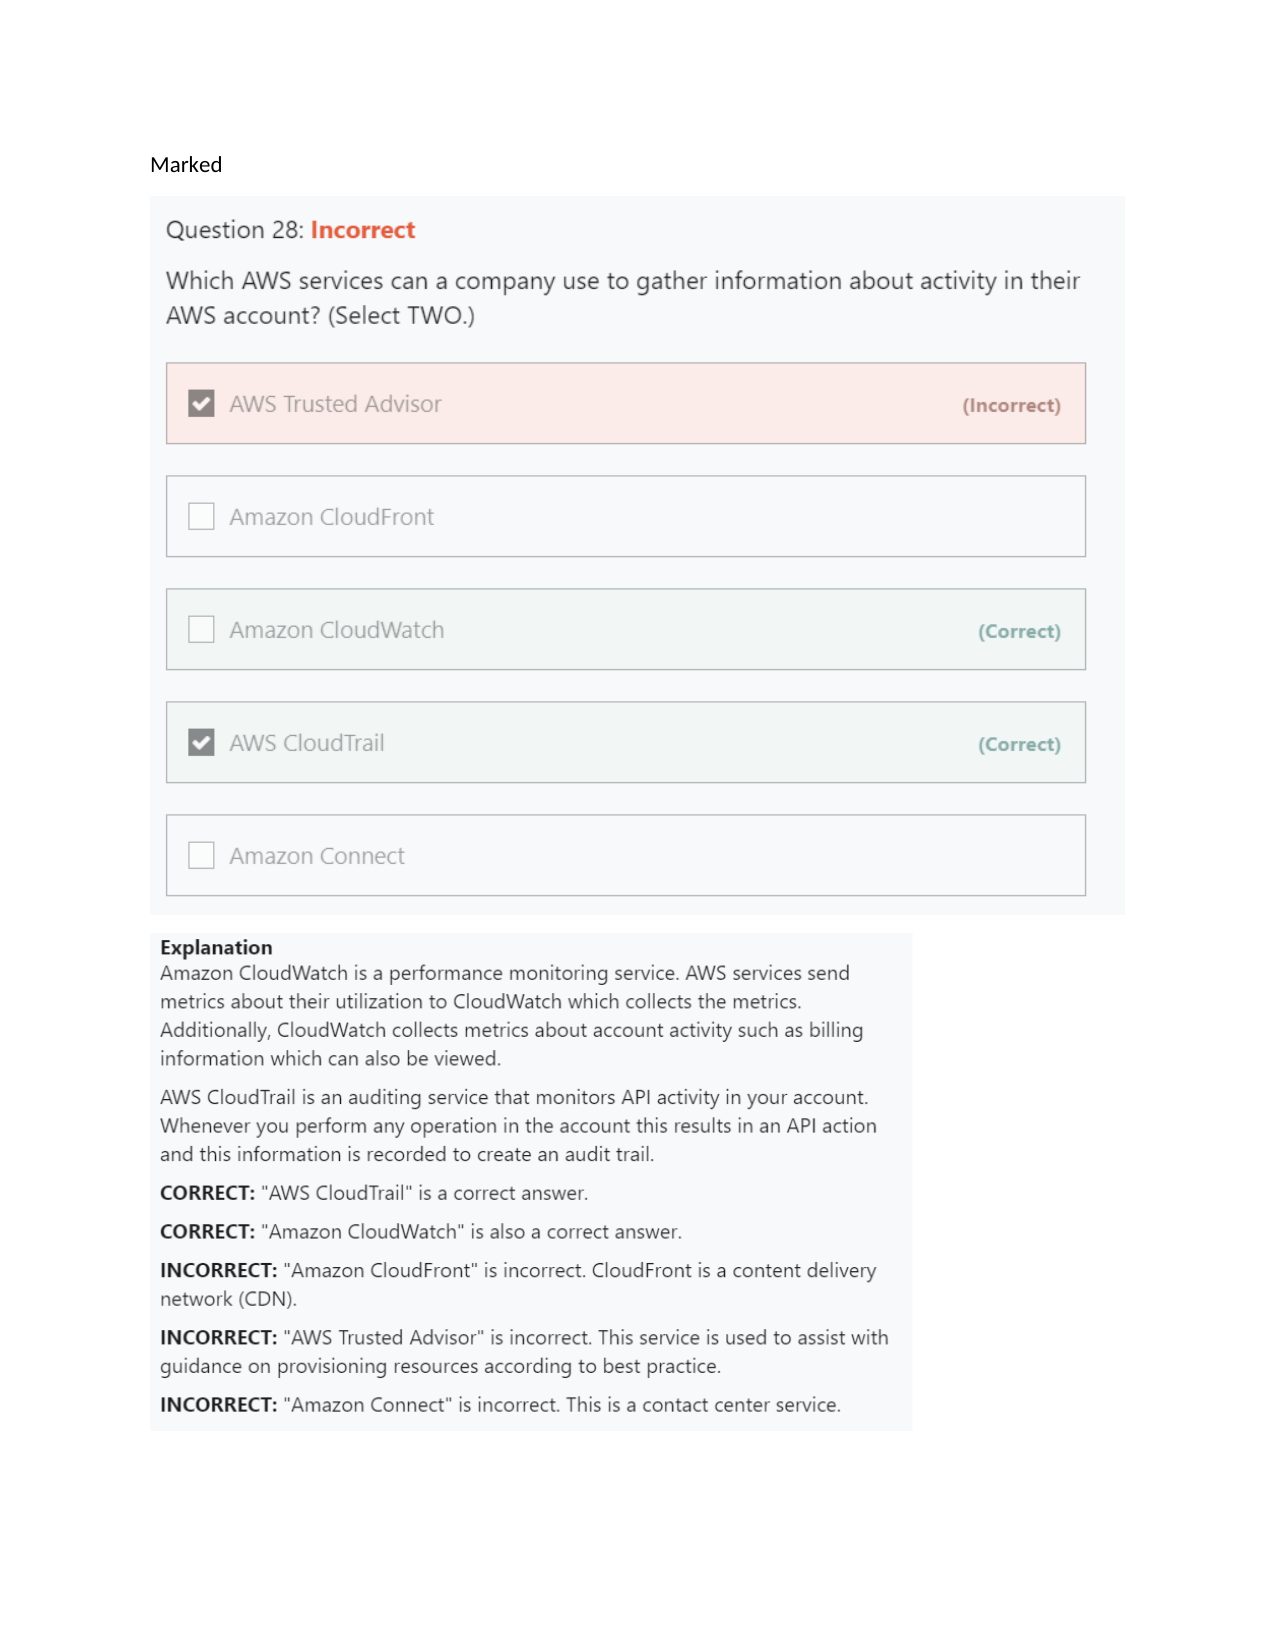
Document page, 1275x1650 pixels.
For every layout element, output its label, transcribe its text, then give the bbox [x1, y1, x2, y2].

picture [150, 196, 1125, 915]
picture [150, 933, 913, 1431]
text Marked [150, 150, 1125, 178]
